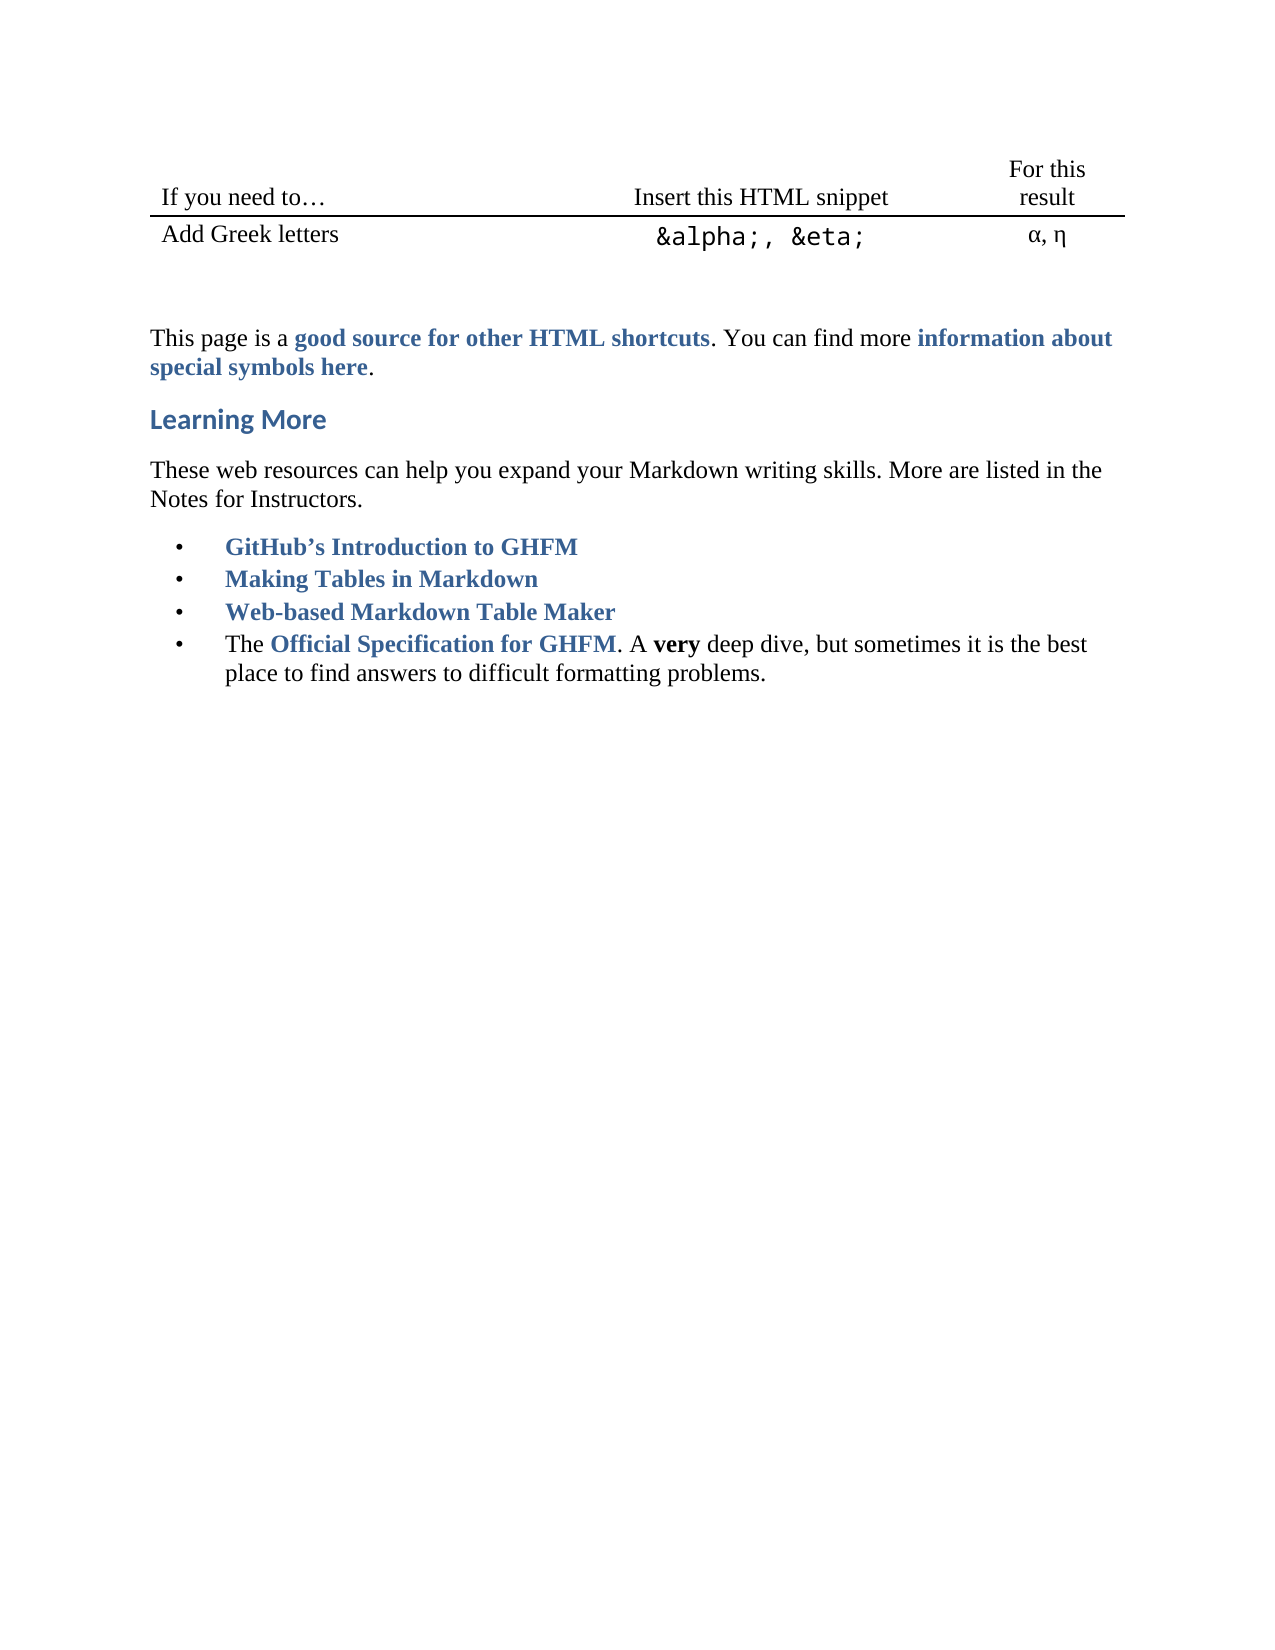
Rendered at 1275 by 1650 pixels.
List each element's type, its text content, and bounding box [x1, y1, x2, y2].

list Web-based Markdown Table Maker [175, 597, 1125, 626]
list Making Tables in Markdown [175, 564, 1125, 593]
table_header If you need to… [150, 150, 553, 215]
table_cell α, η [969, 217, 1125, 257]
list The Official Specification for GHFM. A very deep dive, but sometimes it is the best place to find answers to difficult formatting problems. [175, 629, 1125, 687]
text These web resources can help you expand your Markdown writing skills. More are listed in the Notes for Instructors. [150, 456, 1125, 513]
text This page is a good source for other HTML shortcuts. You can find more information about special symbols here. [150, 323, 1125, 380]
subtitle Learning More [150, 401, 1125, 437]
list GitHub’s Introduction to GHFM [175, 532, 1125, 561]
table_header Insert this HTML snippet [553, 150, 969, 215]
table_header For this result [969, 150, 1125, 215]
table_cell Add Greek letters [150, 217, 553, 257]
table_cell &alpha;, &eta; [553, 217, 969, 257]
